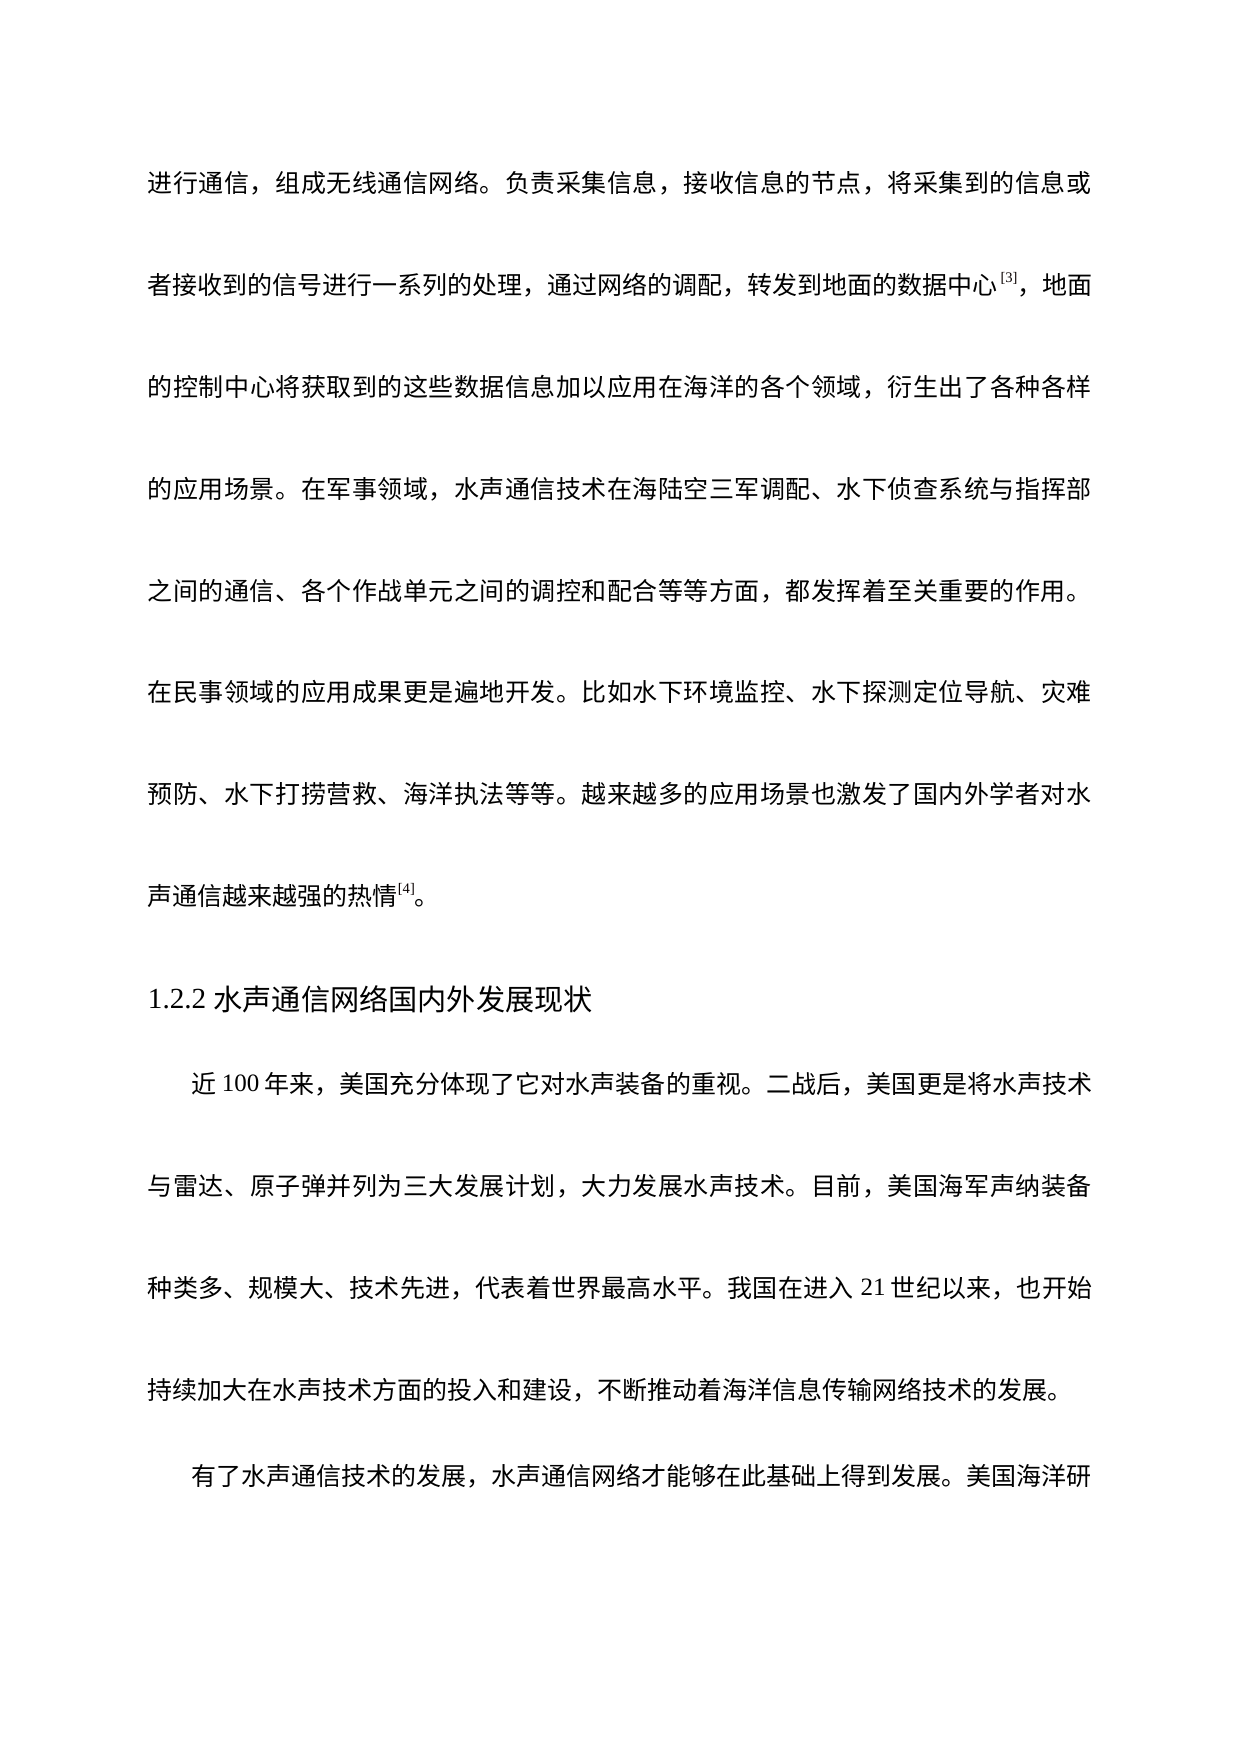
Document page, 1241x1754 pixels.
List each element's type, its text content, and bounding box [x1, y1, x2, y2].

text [148, 1440, 1092, 1508]
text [148, 148, 1092, 929]
subtitle 1.2.2 水声通信网络国内外发展现状 [148, 964, 1067, 1032]
text 近100年来，美国充分体现了它对水声装备的重视。二战后，美国更是将水声技术与雷达、原子弹并列为三大发展计划，大力发展水声技术。目前，美国海军声纳装备种类多、规模大、技术先进，代表着世界最高水平。我国在进入21世纪以来，也开始持续加大在水声技术方面的投入和建设，不断推动着海洋信息传输网络技术的发展。 [148, 1049, 1092, 1422]
